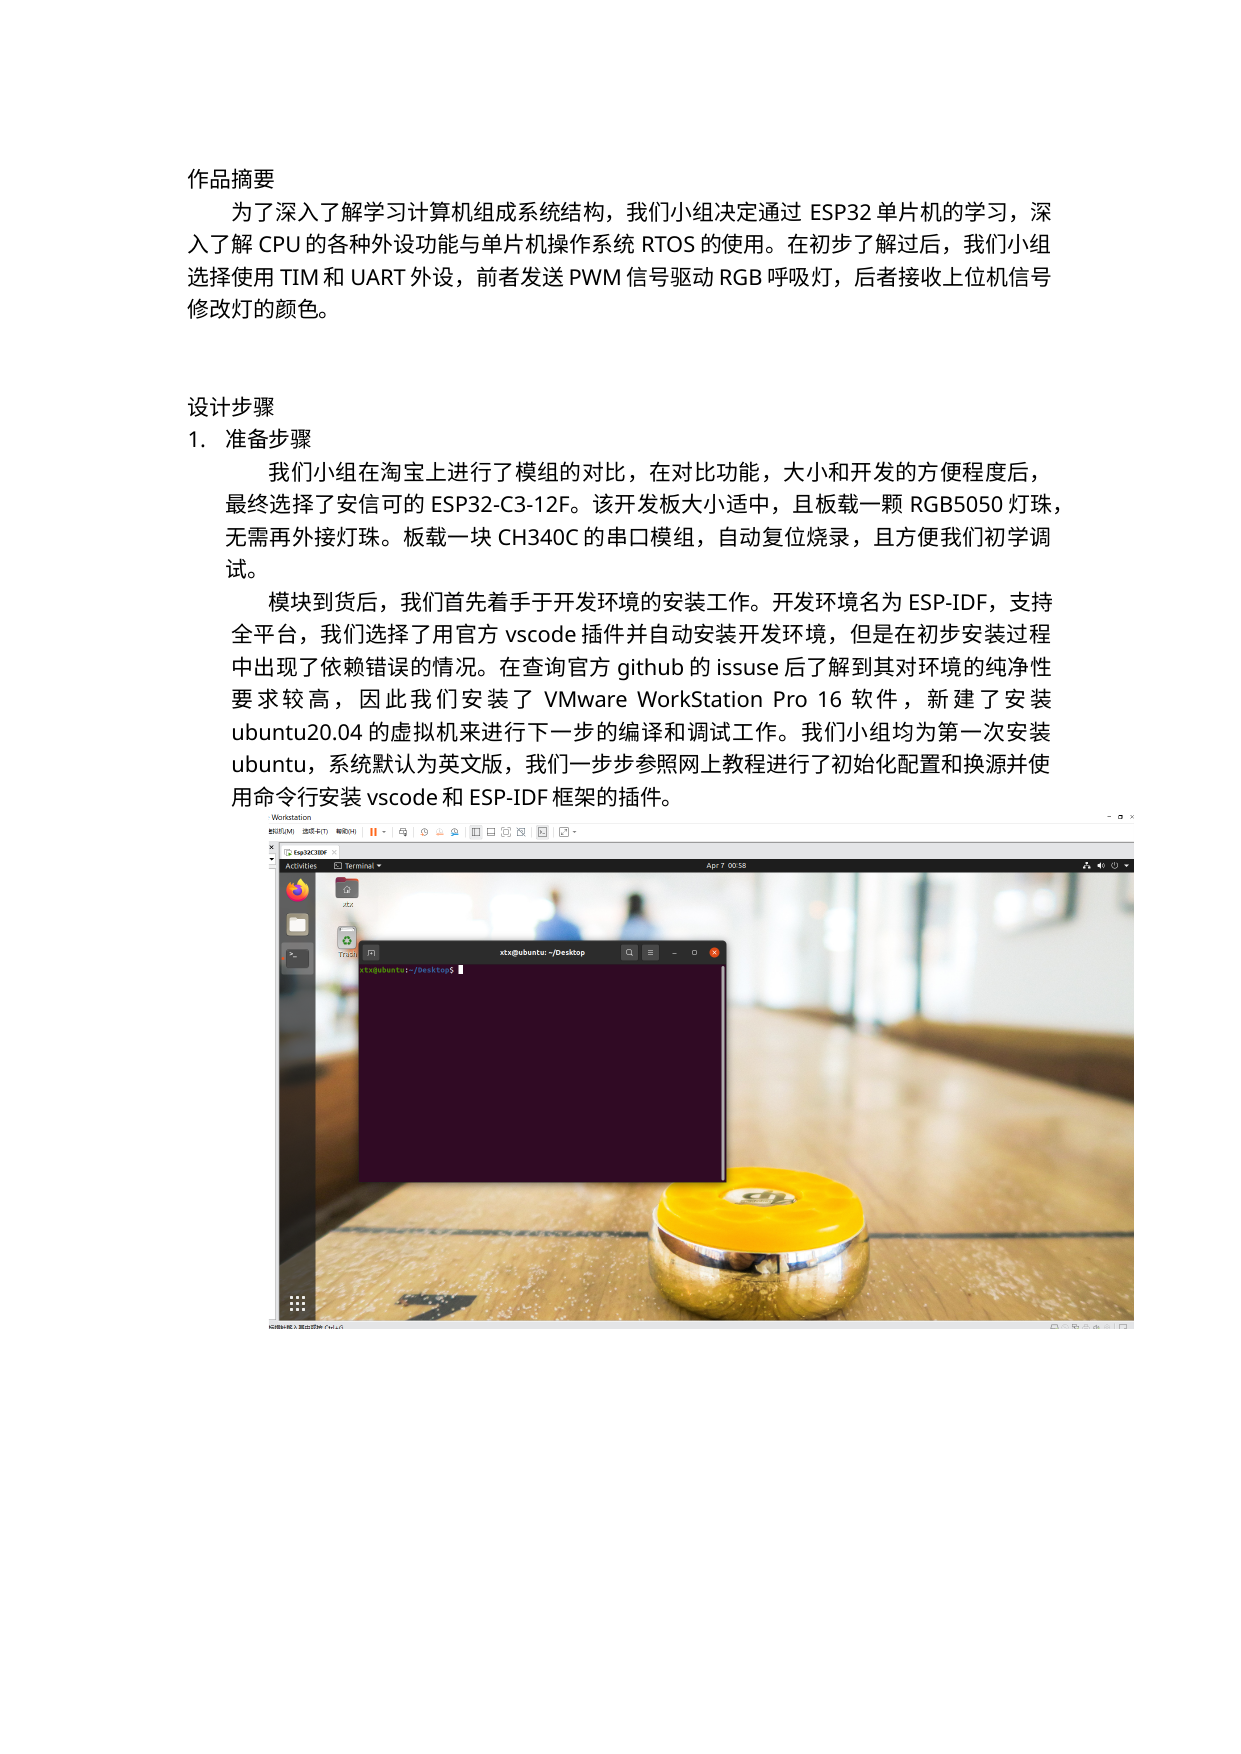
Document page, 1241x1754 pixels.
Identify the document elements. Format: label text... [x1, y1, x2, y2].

text 模块到货后，我们首先着手于开发环境的安装工作。开发环境名为ESP-IDF，支持全平台，我们选择了用官方vscode插件并自动安装开发环境，但是在初步安装过程中出现了依赖错误的情况。在查询官方github的issuse后了解到其对环境的纯净性要求较高，因此我们安装了VMware WorkStation Pro 16软件，新建了安装ubuntu20.04的虚拟机来进行下一步的编译和调试工作。我们小组均为第一次安装ubuntu，系统默认为英文版，我们一步步参照网上教程进行了初始化配置和换源并使用命令行安装vscode和ESP-IDF框架的插件。 [231, 584, 1053, 812]
list 我们小组在淘宝上进行了模组的对比，在对比功能，大小和开发的方便程度后，最终选择了安信可的ESP32-C3-12F。该开发板大小适中，且板载一颗RGB5050灯珠，无需再外接灯珠。板载一块CH340C的串口模组，自动复位烧录，且方便我们初学调试。 [225, 454, 1053, 584]
text 为了深入了解学习计算机组成系统结构，我们小组决定通过ESP32单片机的学习，深入了解CPU的各种外设功能与单片机操作系统RTOS的使用。在初步了解过后，我们小组选择使用TIM和UART外设，前者发送PWM信号驱动RGB呼吸灯，后者接收上位机信号修改灯的颜色。 [187, 194, 1053, 324]
text 作品摘要 [187, 162, 1053, 194]
list 准备步骤 [187, 422, 1053, 454]
picture [268, 812, 1134, 1329]
text 设计步骤 [187, 389, 1053, 422]
